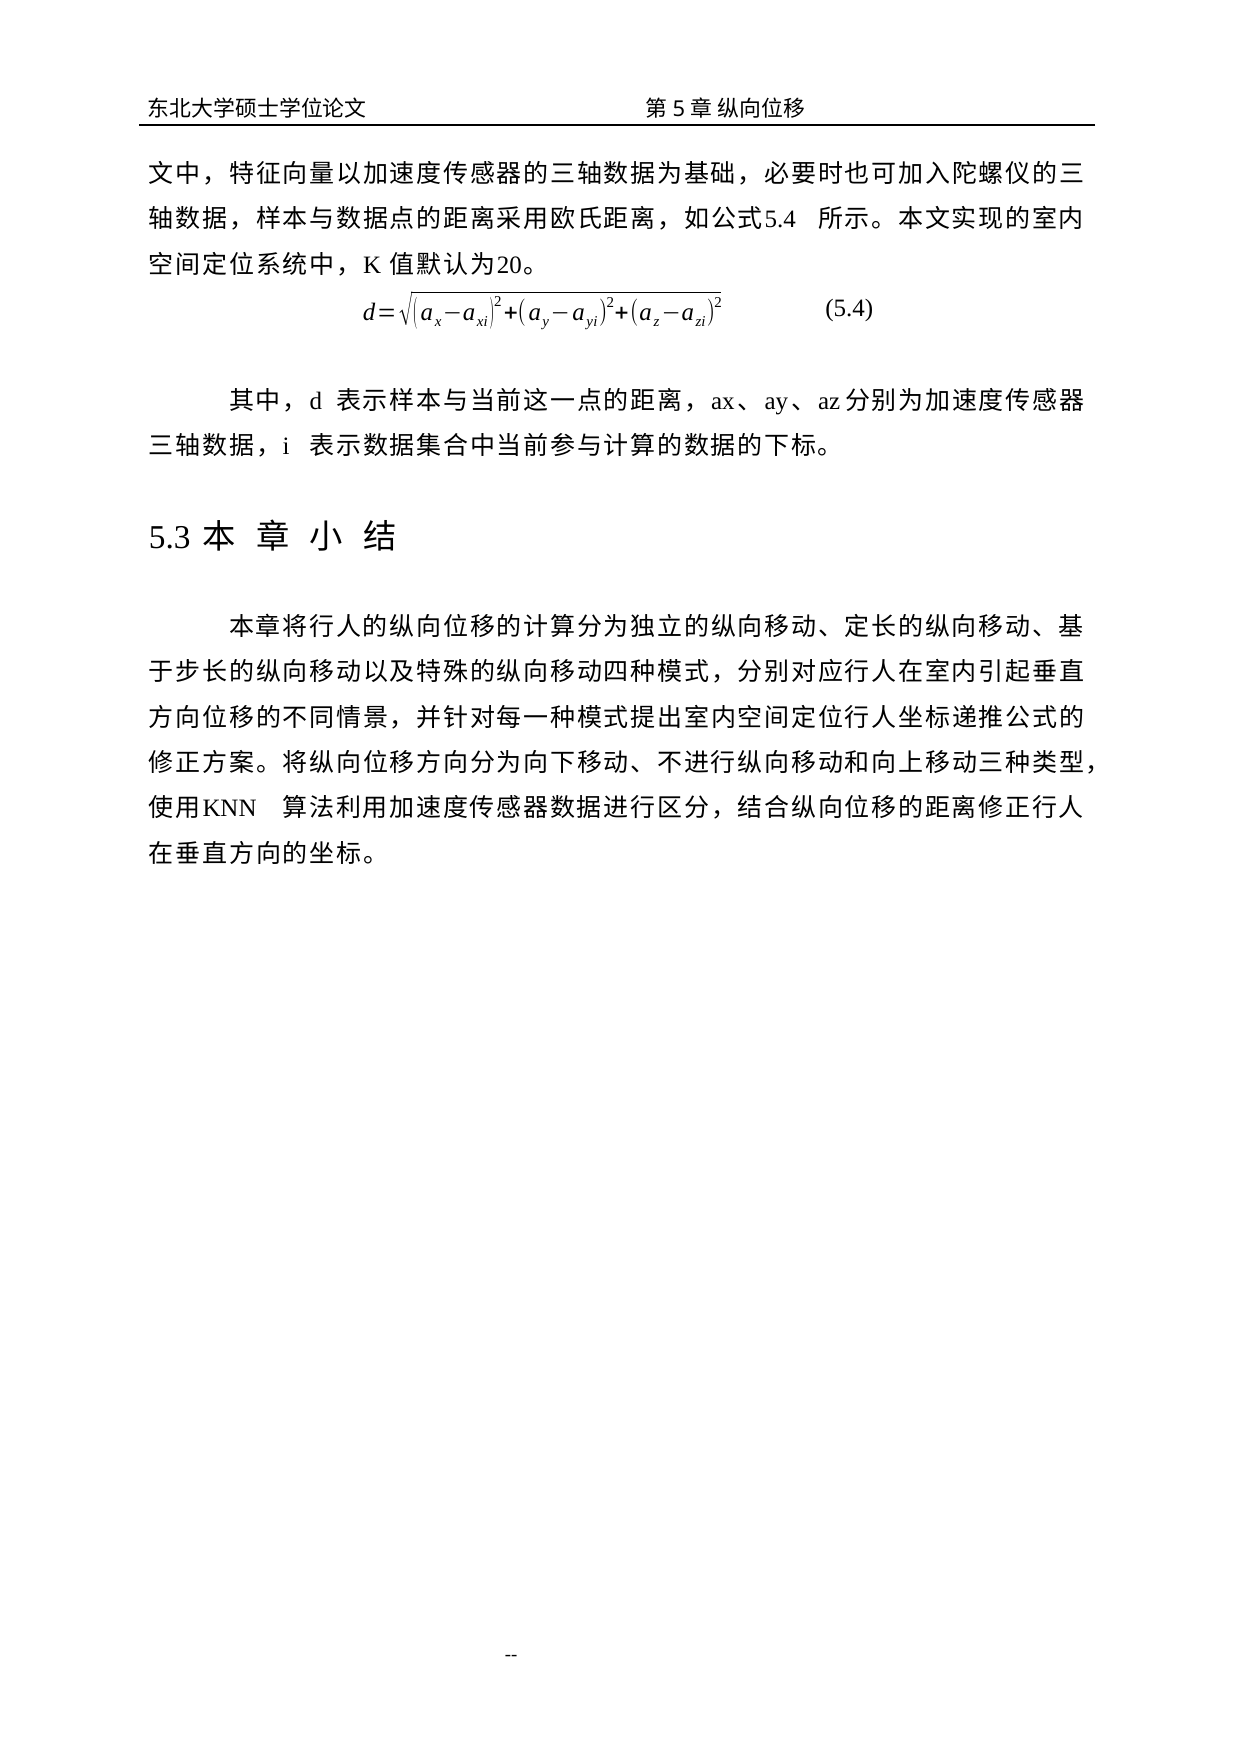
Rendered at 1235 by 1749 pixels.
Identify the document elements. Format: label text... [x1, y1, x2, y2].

text (5.4) [149, 285, 1086, 376]
text 本章将行人的纵向位移的计算分为独立的纵向移动、定长的纵向移动、基于步长的纵向移动以及特殊的纵向移动四种模式，分别对应行人在室内引起垂直方向位移的不同情景，并针对每一种模式提出室内空间定位行人坐标递推公式的修正方案。将纵向位移方向分为向下移动、不进行纵向移动和向上移动三种类型，使用KNN算法利用加速度传感器数据进行区分，结合纵向位移的距离修正行人在垂直方向的坐标。 [149, 602, 1086, 874]
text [149, 149, 1086, 285]
subtitle 本章小结 [149, 489, 1086, 579]
text 其中，d表示样本与当前这一点的距离，ax、ay、az分别为加速度传感器三轴数据，i表示数据集合中当前参与计算的数据的下标。 [149, 376, 1086, 466]
